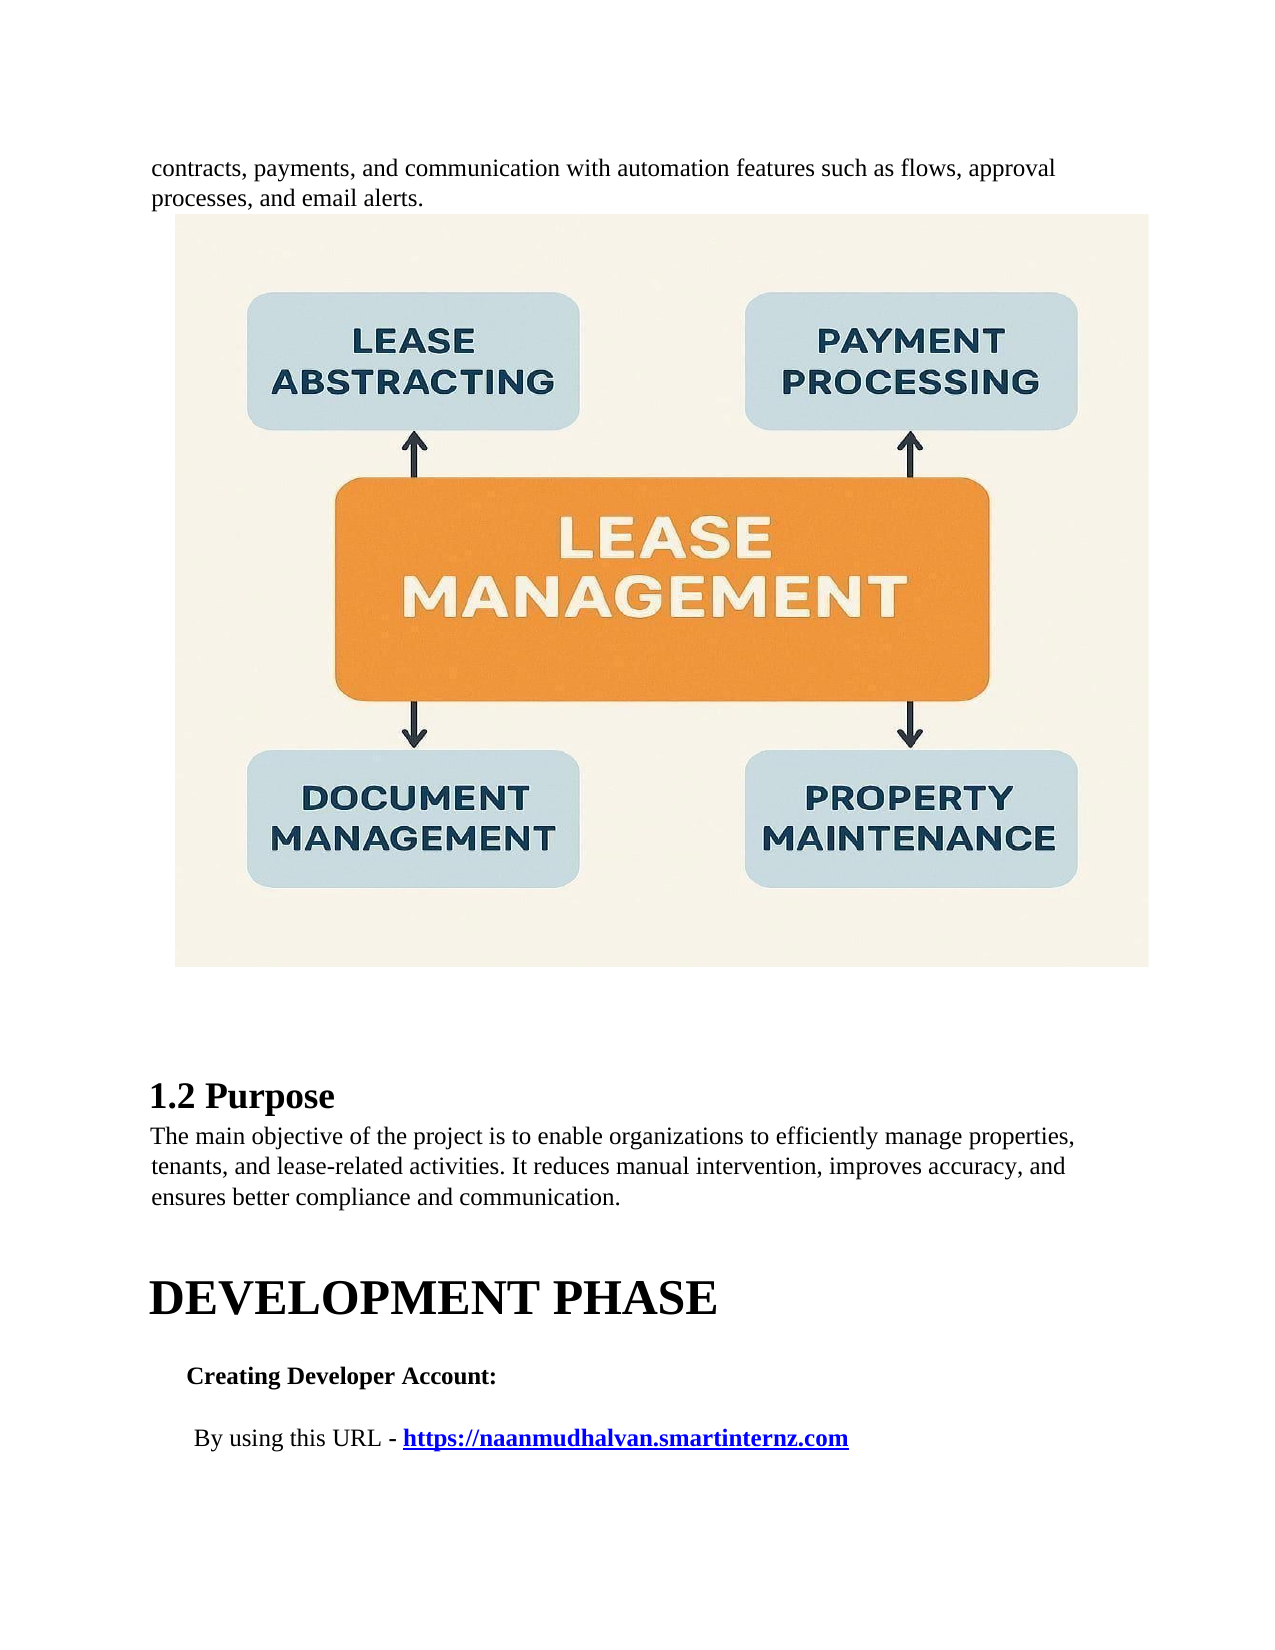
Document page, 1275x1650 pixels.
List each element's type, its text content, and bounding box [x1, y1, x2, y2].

text contracts, payments, and communication with automation features such as flows, approval processes, and email alerts. [151, 153, 1139, 211]
subtitle Purpose [148, 1073, 1200, 1116]
picture [175, 214, 1149, 967]
subtitle Creating Developer Account: [186, 1361, 1200, 1390]
text By using this URL - https://naanmudhalvan.smartinternz.com [194, 1423, 1200, 1452]
text The main objective of the project is to enable organizations to efficiently manage properties, tenants, and lease-related activities. It reduces manual intervention, improves accuracy, and ensures better compliance and communication. [150, 1121, 1139, 1210]
subtitle DEVELOPMENT PHASE [148, 1268, 1200, 1325]
